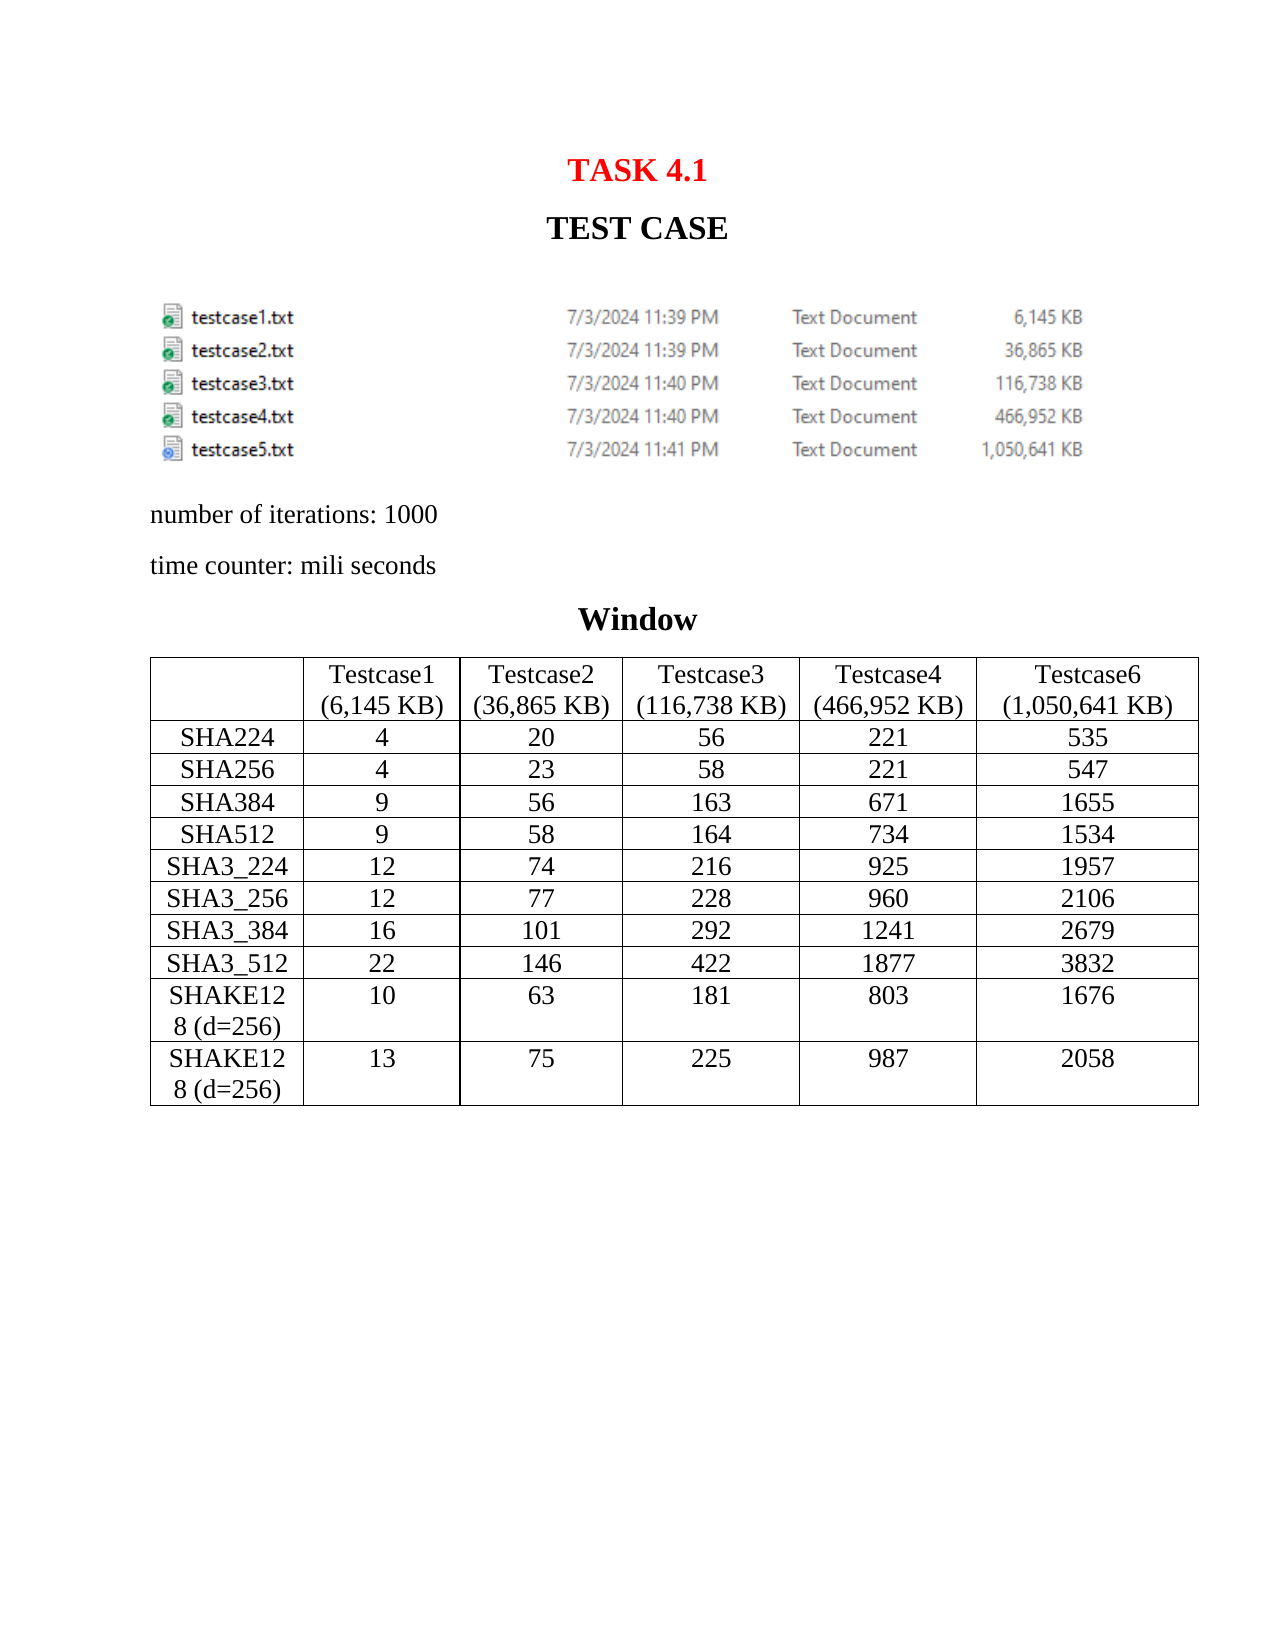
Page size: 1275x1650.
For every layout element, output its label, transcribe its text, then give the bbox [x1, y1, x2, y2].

table_header Testcase1 (6,145 KB) [304, 658, 459, 720]
table_header Testcase3 (116,738 KB) [623, 658, 799, 720]
table_cell 216 [623, 850, 799, 881]
table_cell 3832 [977, 947, 1198, 978]
table_cell 58 [623, 754, 799, 785]
table_cell SHA256 [151, 754, 303, 785]
table_cell 1957 [977, 850, 1198, 881]
text time counter: mili seconds [150, 549, 1125, 580]
table_cell 547 [977, 754, 1198, 785]
table_cell 75 [461, 1042, 622, 1104]
table_cell 803 [800, 979, 976, 1041]
text TASK 4.1 [150, 150, 1125, 188]
text number of iterations: 1000 [150, 498, 1125, 530]
table_cell 16 [304, 915, 459, 946]
table_cell SHAKE128 (d=256) [151, 979, 303, 1041]
table_cell 9 [304, 818, 459, 849]
table_cell SHA3_512 [151, 947, 303, 978]
table_cell 4 [304, 721, 459, 752]
table_cell 1655 [977, 786, 1198, 817]
table_cell 9 [304, 786, 459, 817]
table_cell 101 [461, 915, 622, 946]
table_cell 77 [461, 882, 622, 913]
table_cell 671 [800, 786, 976, 817]
table_header [151, 658, 303, 720]
table_cell 74 [461, 850, 622, 881]
table_cell 181 [623, 979, 799, 1041]
table_cell SHA512 [151, 818, 303, 849]
table_cell 56 [623, 721, 799, 752]
table_cell 221 [800, 754, 976, 785]
table_cell SHA3_384 [151, 915, 303, 946]
table_cell 12 [304, 850, 459, 881]
table_cell SHA3_256 [151, 882, 303, 913]
table_cell SHA384 [151, 786, 303, 817]
picture [150, 299, 1119, 480]
table_cell 58 [461, 818, 622, 849]
table_cell 12 [304, 882, 459, 913]
table_cell SHA224 [151, 721, 303, 752]
table_cell 2106 [977, 882, 1198, 913]
table_cell 925 [800, 850, 976, 881]
table_cell SHA3_224 [151, 850, 303, 881]
text TEST CASE [150, 208, 1125, 246]
table_cell 422 [623, 947, 799, 978]
table_cell 225 [623, 1042, 799, 1104]
table_header Testcase4 (466,952 KB) [800, 658, 976, 720]
table_cell 146 [461, 947, 622, 978]
text Window [150, 599, 1125, 637]
table_cell 10 [304, 979, 459, 1041]
table_cell 20 [461, 721, 622, 752]
table_cell 2058 [977, 1042, 1198, 1104]
table_header Testcase6 (1,050,641 KB) [977, 658, 1198, 720]
table_cell 63 [461, 979, 622, 1041]
table_cell 987 [800, 1042, 976, 1104]
table_cell 960 [800, 882, 976, 913]
table_cell 1241 [800, 915, 976, 946]
table_cell 56 [461, 786, 622, 817]
table_cell 23 [461, 754, 622, 785]
table_cell 163 [623, 786, 799, 817]
table_cell 535 [977, 721, 1198, 752]
table_cell 734 [800, 818, 976, 849]
table_cell 164 [623, 818, 799, 849]
table_cell 1676 [977, 979, 1198, 1041]
table_cell 2679 [977, 915, 1198, 946]
table_cell 13 [304, 1042, 459, 1104]
table_cell 292 [623, 915, 799, 946]
table_cell 1877 [800, 947, 976, 978]
table_cell SHAKE128 (d=256) [151, 1042, 303, 1104]
table_cell 22 [304, 947, 459, 978]
table_cell 228 [623, 882, 799, 913]
table_header Testcase2 (36,865 KB) [461, 658, 622, 720]
table_cell 4 [304, 754, 459, 785]
table_cell 221 [800, 721, 976, 752]
table_cell 1534 [977, 818, 1198, 849]
